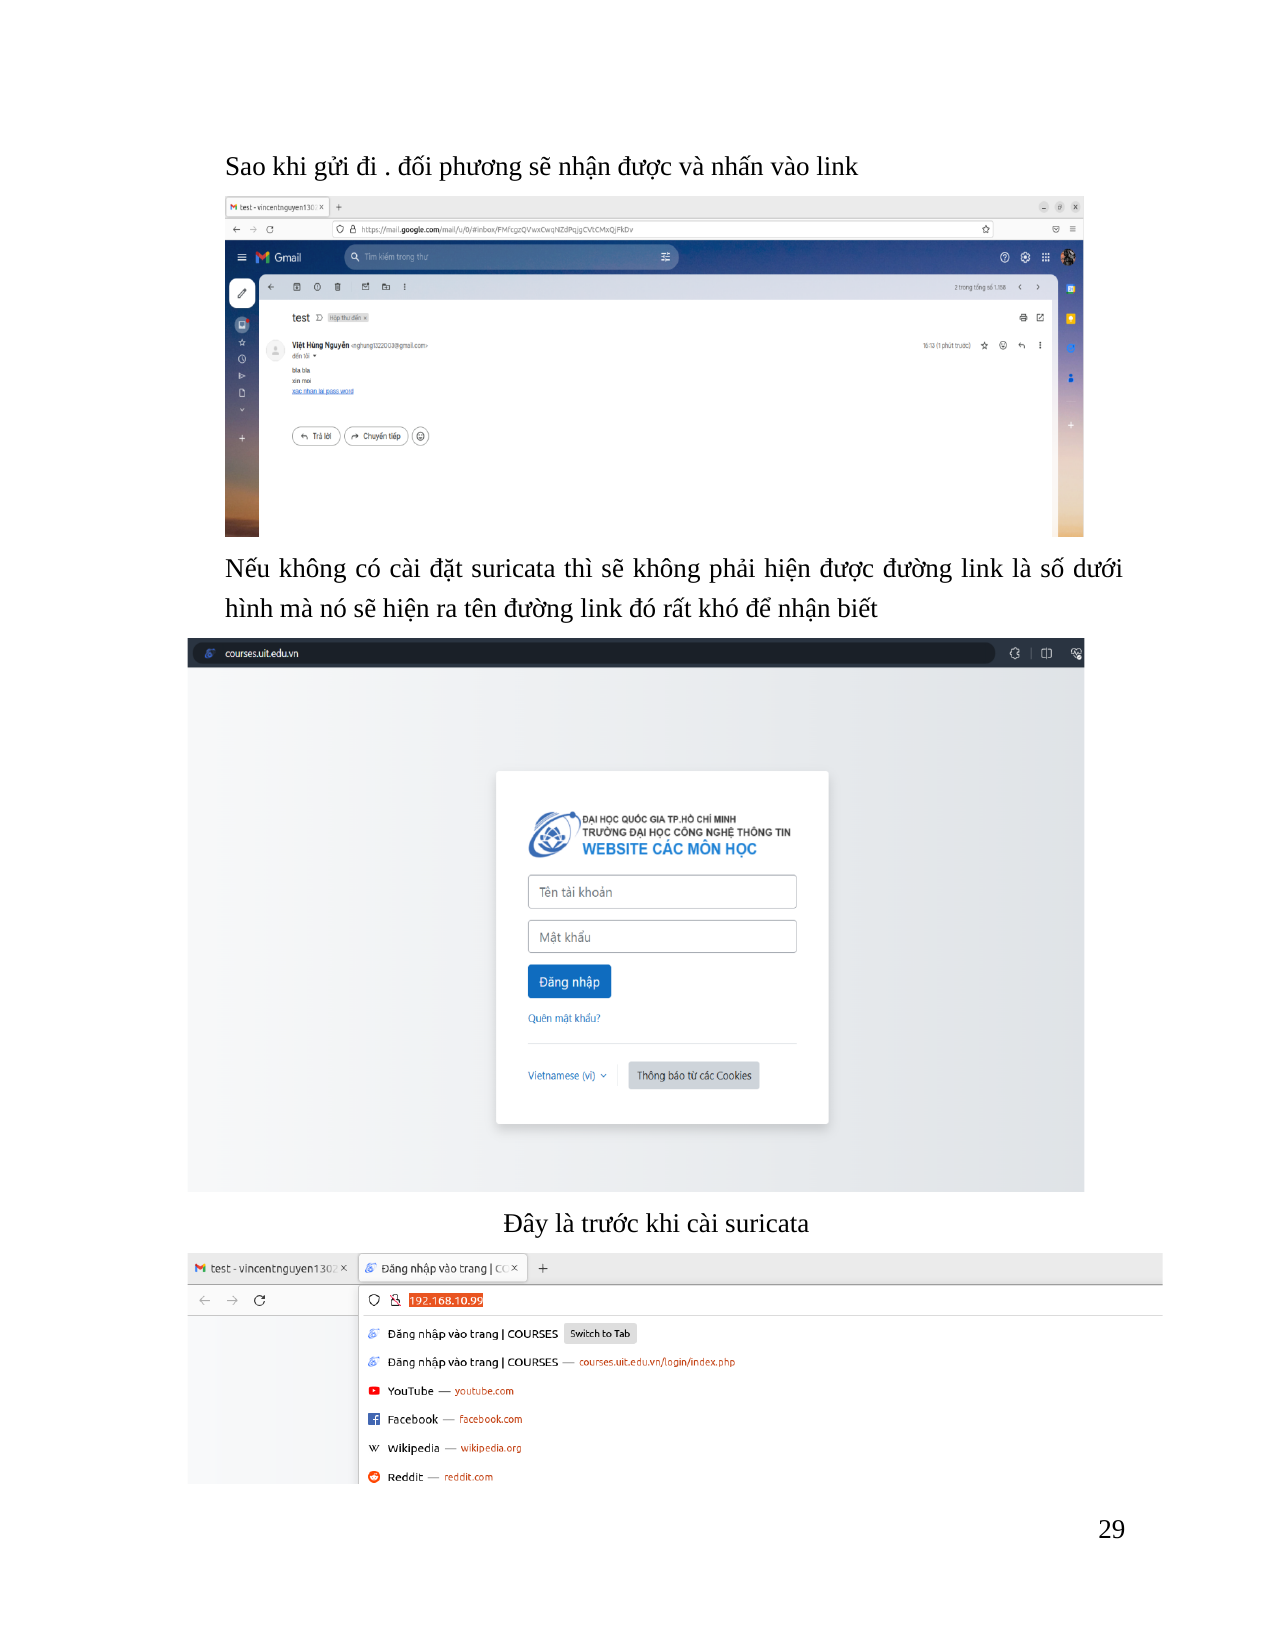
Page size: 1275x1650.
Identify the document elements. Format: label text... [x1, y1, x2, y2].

text Nếu không có cài đặt suricata thì sẽ không phải hiện được đường link là số dưới hình mà nó sẽ hiện ra tên đường link đó rất khó để nhận biết [225, 552, 1125, 623]
text Sao khi gửi đi . đối phương sẽ nhận được và nhấn vào link [225, 150, 1125, 181]
picture [187, 1253, 1163, 1484]
picture [225, 196, 1084, 537]
text Đây là trước khi cài suricata [187, 1207, 1125, 1238]
picture [187, 638, 1085, 1192]
